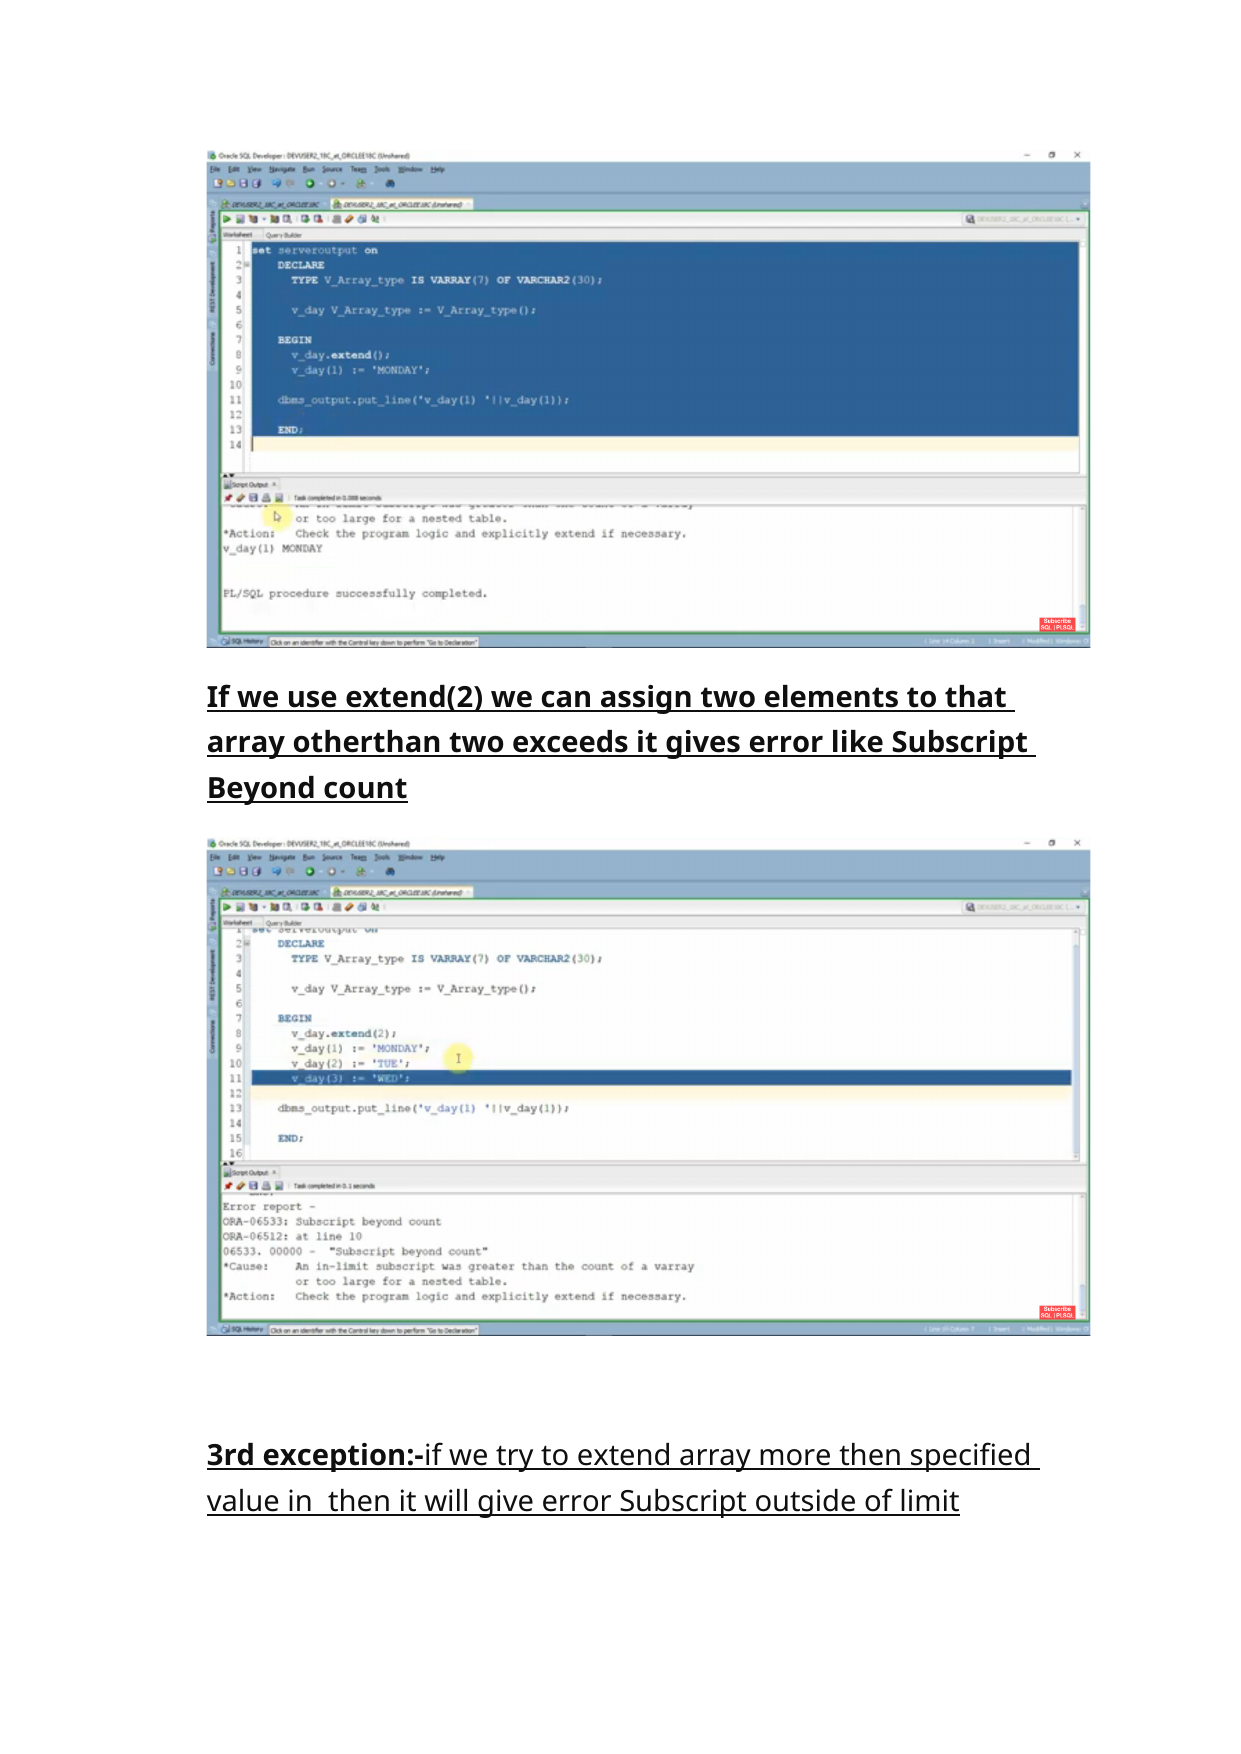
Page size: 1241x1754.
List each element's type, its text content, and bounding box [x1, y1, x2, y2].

text 3rd exception:-if we try to extend array more then specified value in then it will give error Subscript outside of limit [207, 1434, 1090, 1520]
picture [206, 837, 1091, 1336]
picture [206, 150, 1091, 648]
text If we use extend(2) we can assign two elements to that array otherthan two exceeds it gives error like Subscript Beyond count [207, 676, 1090, 807]
